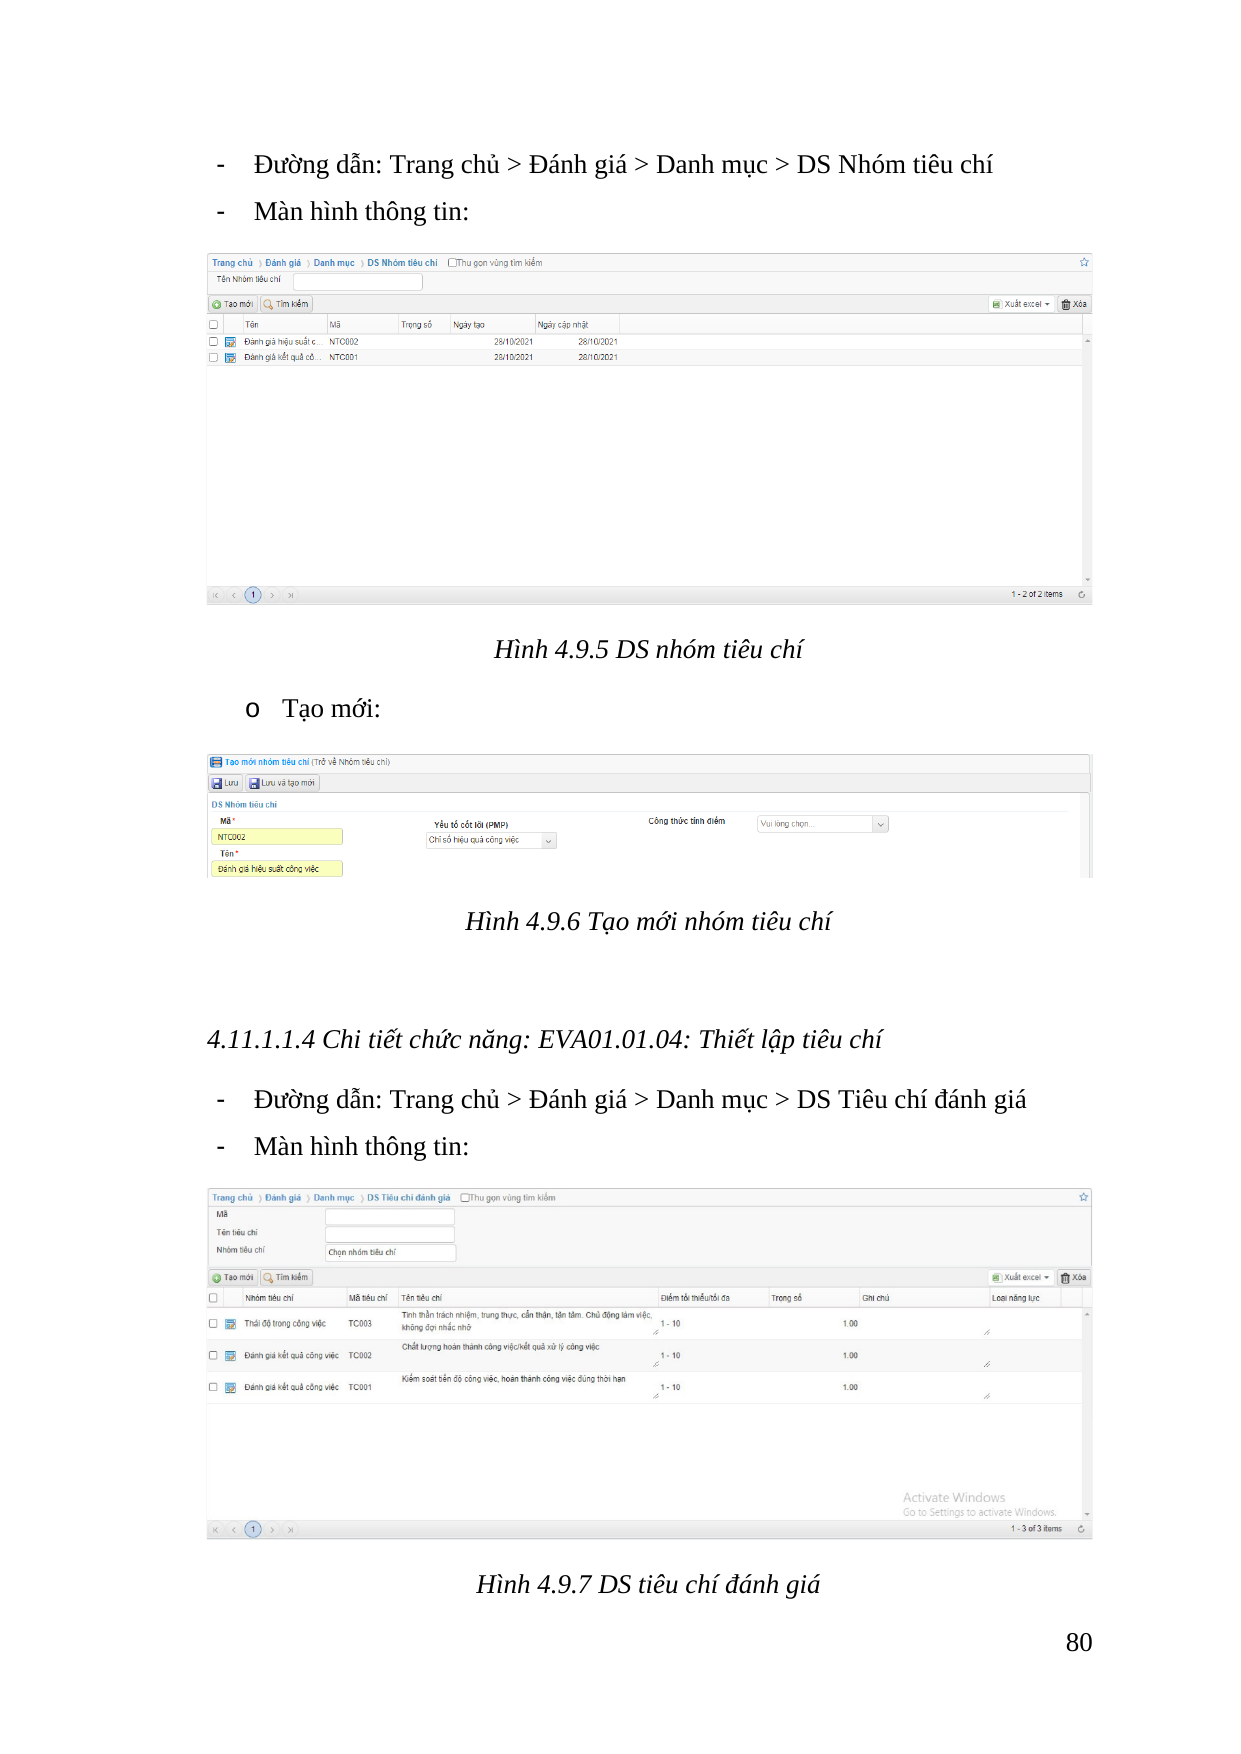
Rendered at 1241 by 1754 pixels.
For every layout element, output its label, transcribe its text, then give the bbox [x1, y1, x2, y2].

text Hình 4.9.7 DS tiêu chí đánh giá [207, 1568, 1092, 1599]
list Màn hình thông tin: [216, 1129, 1092, 1161]
picture [206, 253, 1093, 605]
text Hình 4.9.5 DS nhóm tiêu chí [207, 633, 1092, 664]
list Tạo mới: [244, 692, 1092, 726]
picture [206, 754, 1093, 878]
text Hình 4.9.6 Tạo mới nhóm tiêu chí [207, 905, 1092, 936]
text 4.11.1.1.4 Chi tiết chức năng: EVA01.01.04: Thiết lập tiêu chí [207, 1023, 1092, 1055]
picture [206, 1188, 1093, 1540]
list Đường dẫn: Trang chủ > Đánh giá > Danh mục > DS Nhóm tiêu chí [216, 148, 1092, 179]
list Màn hình thông tin: [216, 194, 1092, 226]
list Đường dẫn: Trang chủ > Đánh giá > Danh mục > DS Tiêu chí đánh giá [216, 1083, 1092, 1114]
